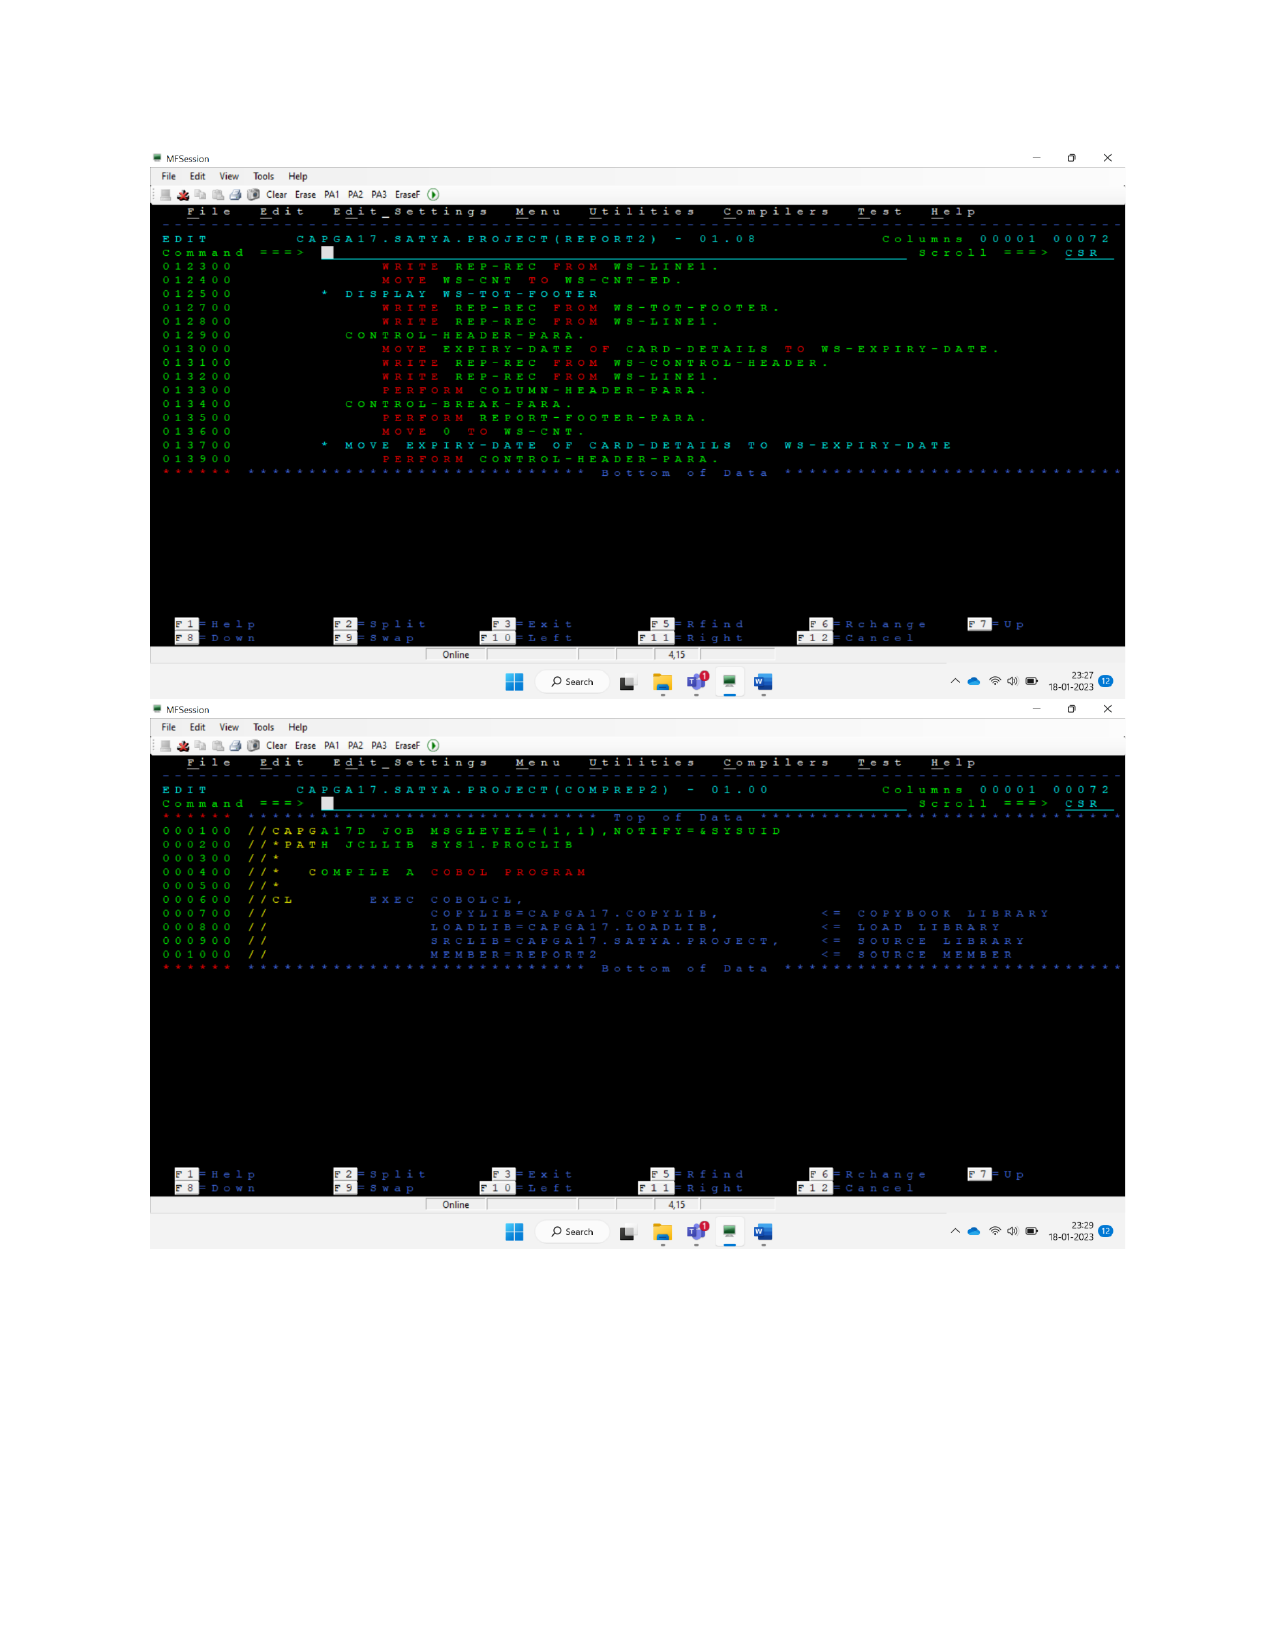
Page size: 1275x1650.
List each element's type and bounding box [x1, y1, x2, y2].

picture [150, 150, 1125, 699]
picture [150, 700, 1125, 1249]
